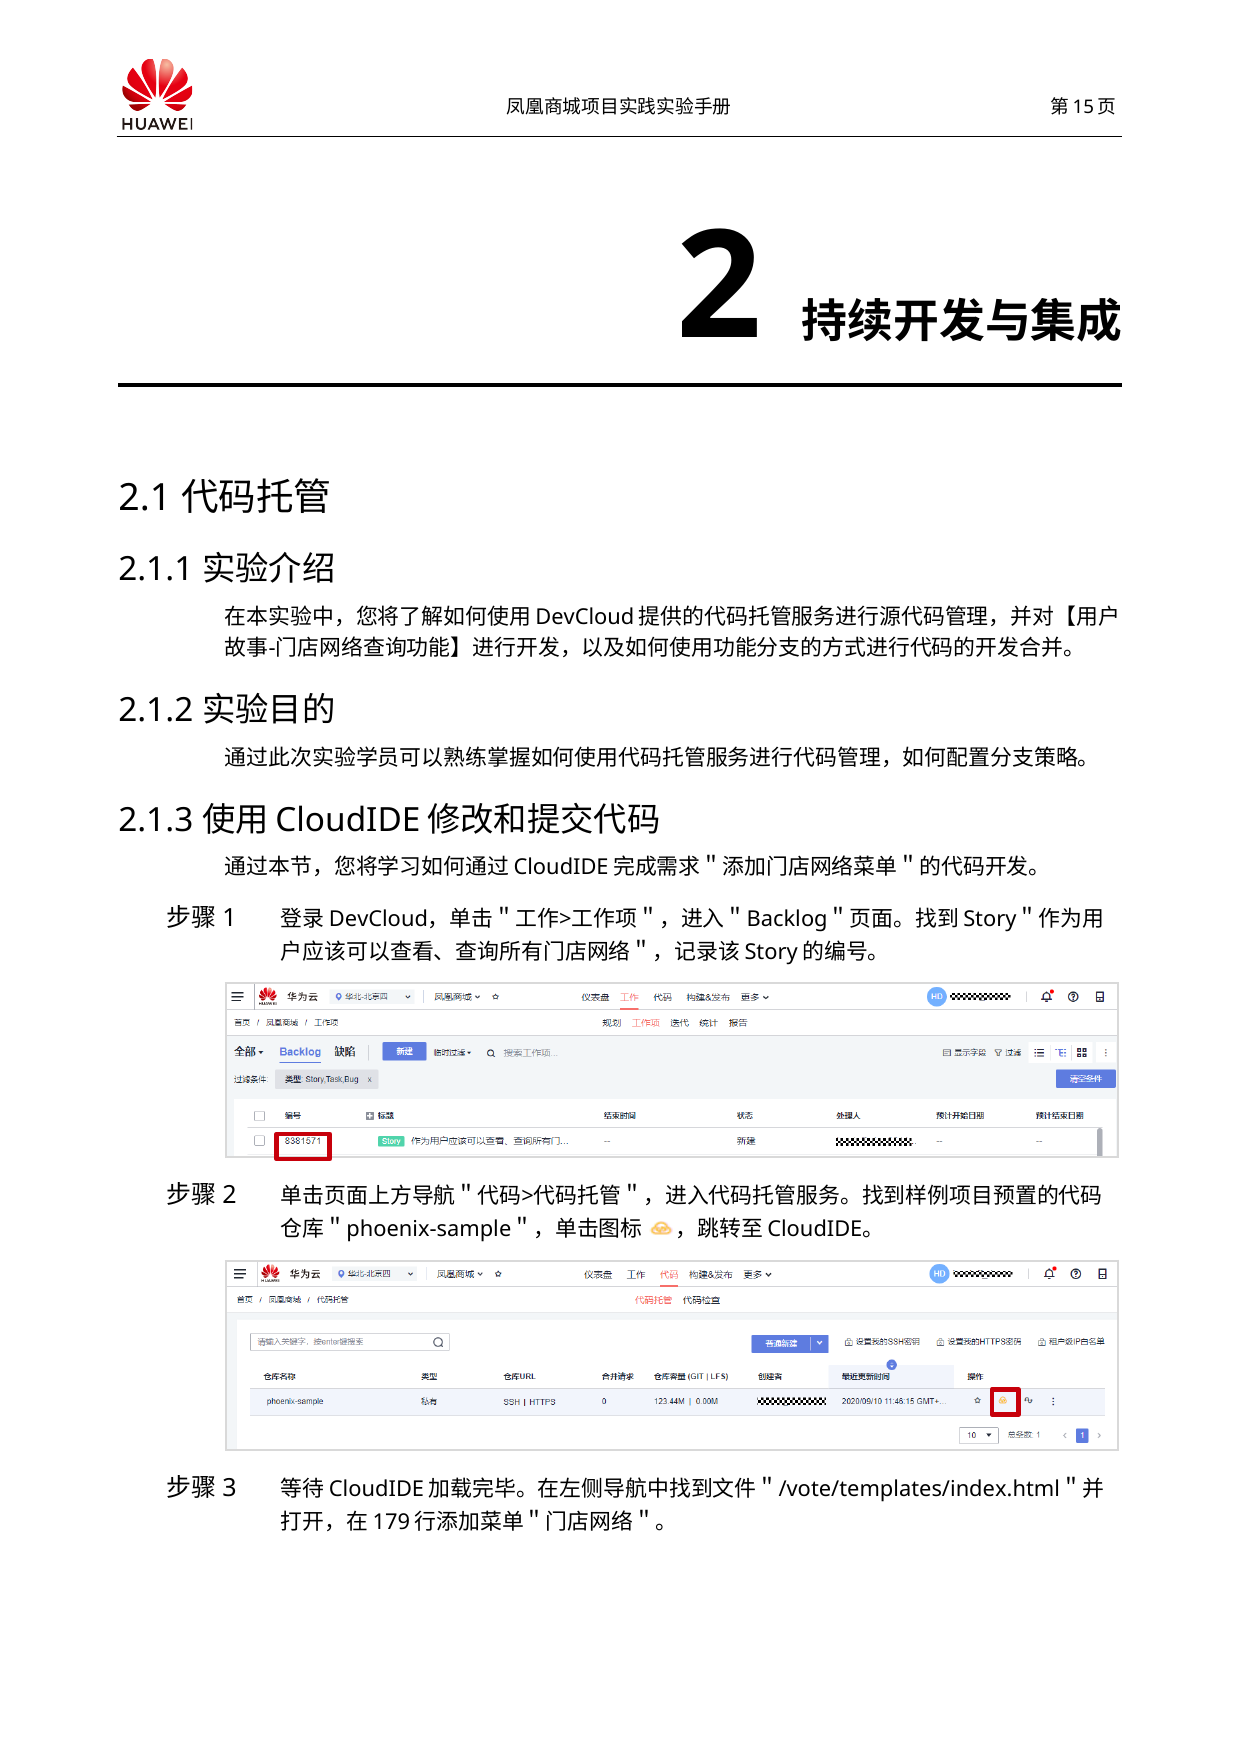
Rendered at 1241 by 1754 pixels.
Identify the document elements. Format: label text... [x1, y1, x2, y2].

subtitle 持续开发与集成 [118, 177, 1122, 383]
subtitle 代码托管 [118, 470, 1122, 521]
text 通过此次实验学员可以熟练掌握如何使用代码托管服务进行代码管理，如何配置分支策略。 [224, 740, 1122, 771]
text 单击页面上方导航＂代码>代码托管＂，进入代码托管服务。找到样例项目预置的代码仓库＂phoenix-sample＂，单击图标，跳转至CloudIDE。 [236, 1175, 1122, 1243]
picture [642, 1220, 675, 1237]
text 在本实验中，您将了解如何使用DevCloud提供的代码托管服务进行源代码管理，并对【用户故事-门店网络查询功能】进行开发，以及如何使用功能分支的方式进行代码的开发合并。 [224, 599, 1122, 662]
picture [279, 1136, 327, 1156]
picture [227, 1262, 1117, 1449]
subtitle 使用CloudIDE修改和提交代码 [118, 792, 1122, 841]
subtitle 实验介绍 [118, 542, 1122, 590]
text 通过本节，您将学习如何通过CloudIDE完成需求＂添加门店网络菜单＂的代码开发。 [224, 849, 1122, 881]
subtitle 实验目的 [118, 683, 1122, 731]
picture [122, 59, 193, 130]
text 登录DevCloud，单击＂工作>工作项＂，进入＂Backlog＂页面。找到Story＂作为用户应该可以查看、查询所有门店网络＂，记录该Story的编号。 [236, 897, 1122, 966]
picture [227, 984, 1117, 1156]
text 等待CloudIDE加载完毕。在左侧导航中找到文件＂/vote/templates/index.html＂并打开，在179行添加菜单＂门店网络＂。 [236, 1467, 1122, 1536]
